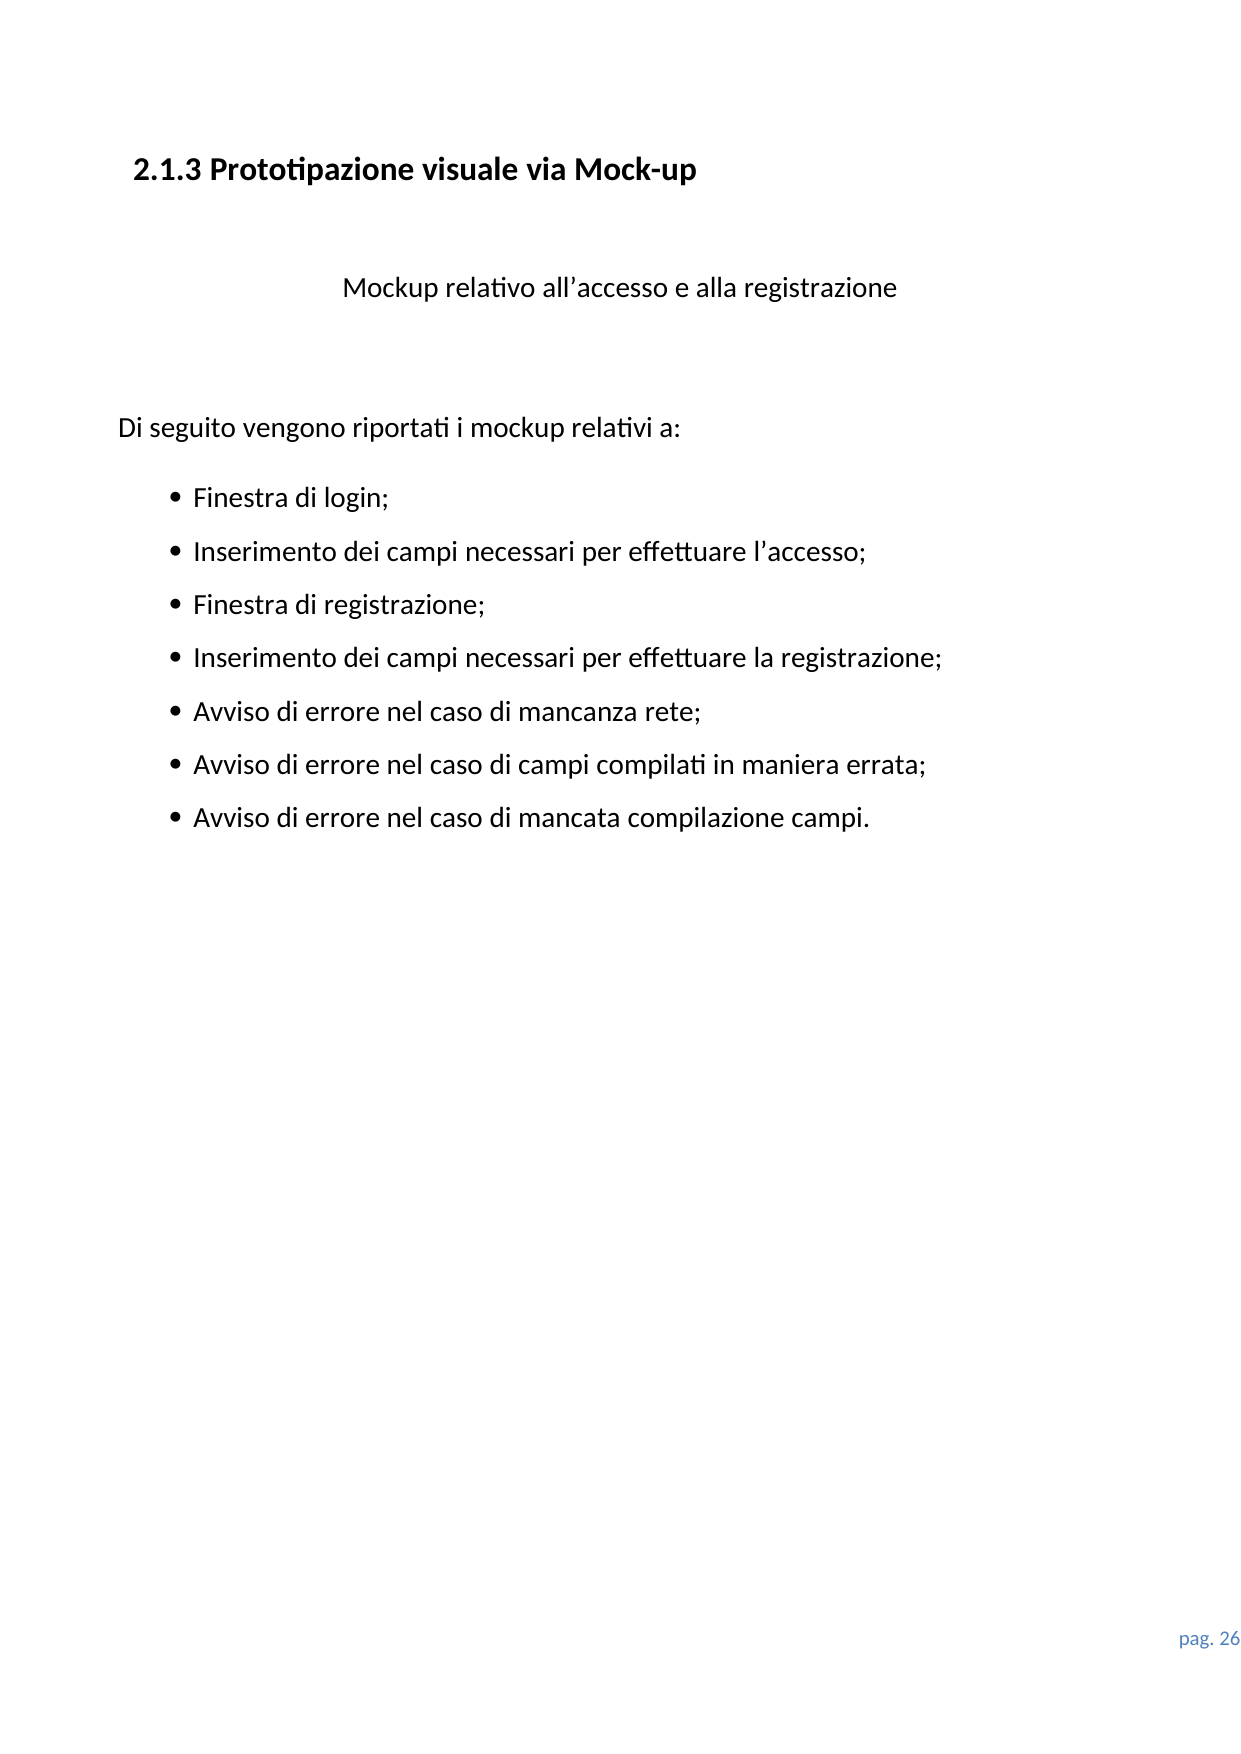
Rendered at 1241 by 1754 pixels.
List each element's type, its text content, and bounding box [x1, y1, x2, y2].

list Avviso di errore nel caso di mancata compilazione campi. [170, 799, 1240, 835]
list Inserimento dei campi necessari per effettuare l’accesso; [170, 533, 1240, 568]
list Finestra di login; [170, 479, 1240, 515]
list Avviso di errore nel caso di campi compilati in maniera errata; [170, 746, 1240, 782]
text Mockup relativo all’accesso e alla registrazione [218, 269, 1022, 305]
list Prototipazione visuale via Mock-up [133, 148, 1240, 189]
text Di seguito vengono riportati i mockup relativi a: [118, 409, 1240, 445]
list Avviso di errore nel caso di mancanza rete; [170, 693, 1240, 729]
list Finestra di registrazione; [170, 586, 1240, 622]
list Inserimento dei campi necessari per effettuare la registrazione; [170, 639, 1240, 675]
